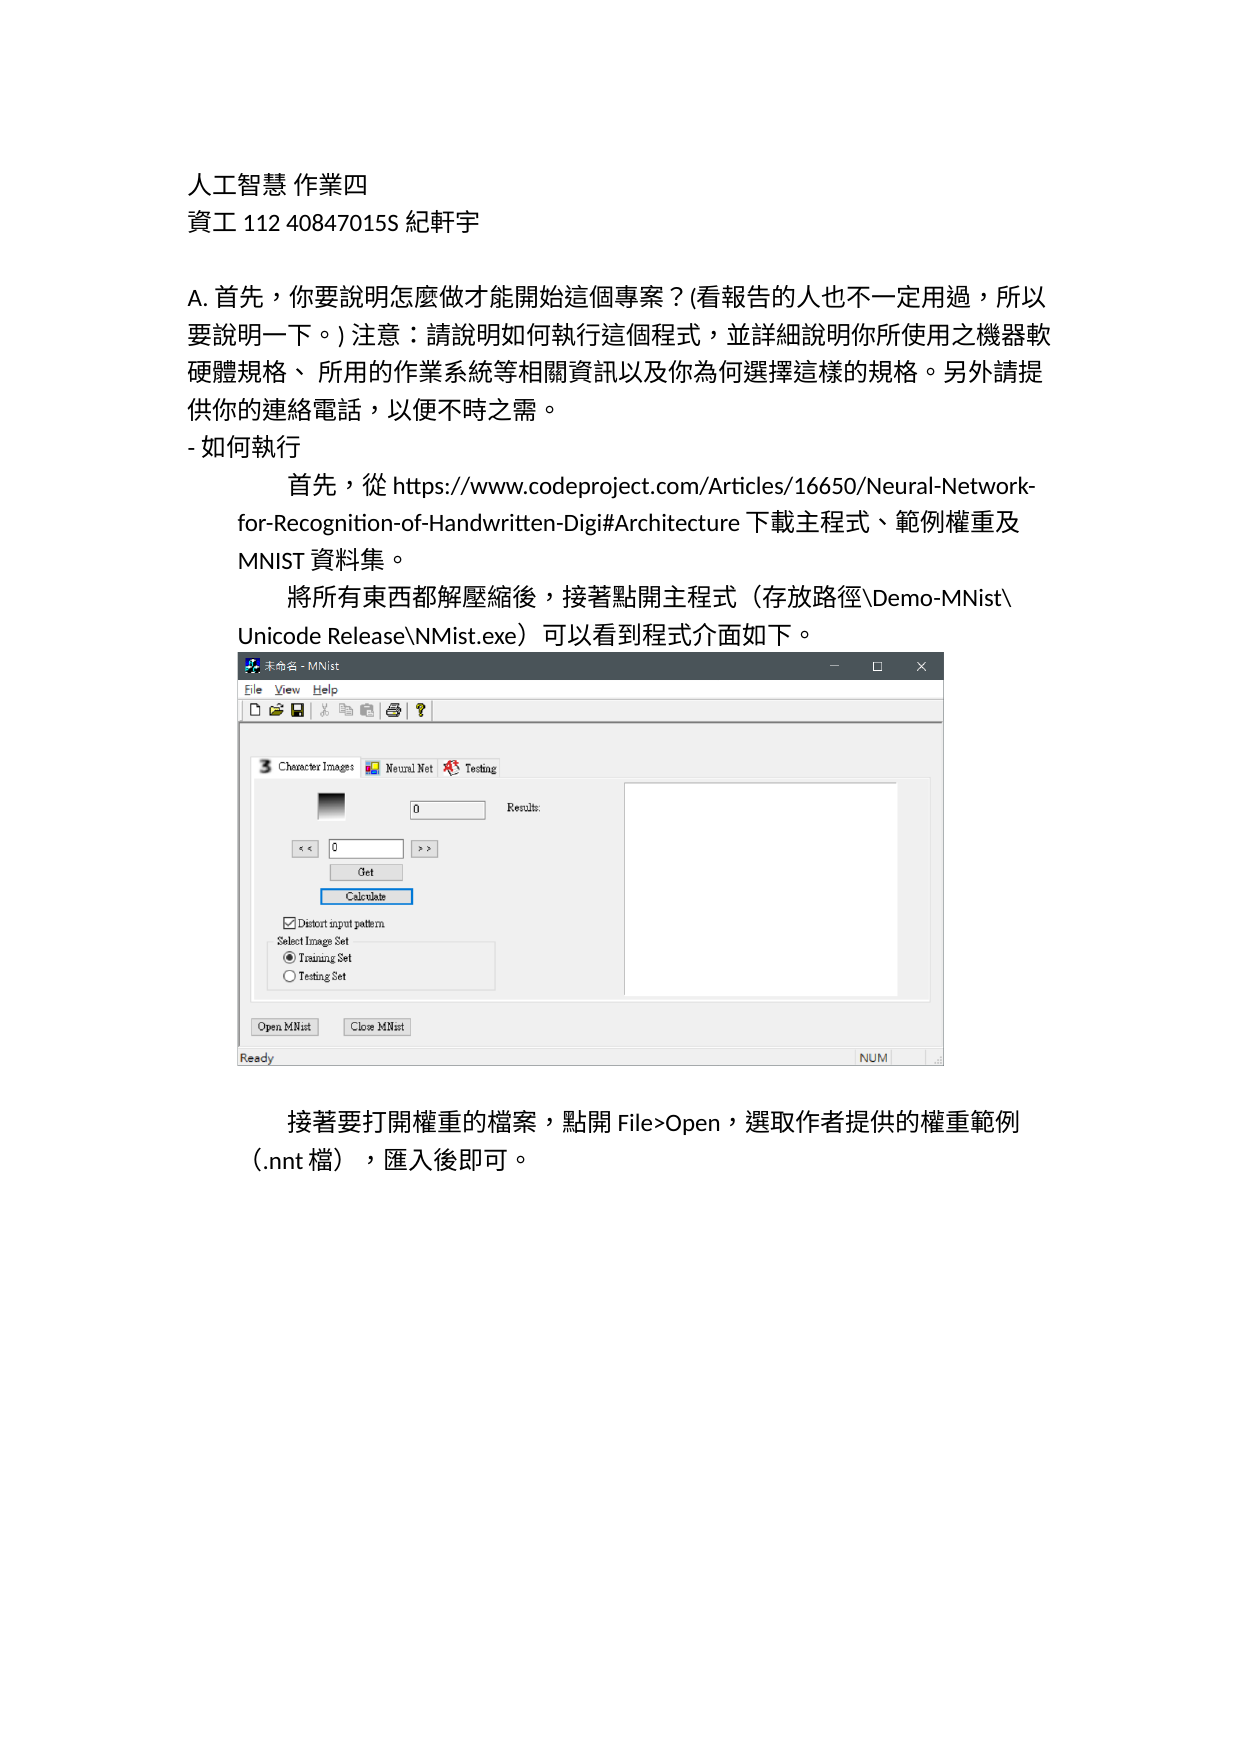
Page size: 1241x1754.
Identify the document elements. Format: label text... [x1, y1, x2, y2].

text 將所有東西都解壓縮後，接著點開主程式（存放路徑\Demo-MNist\Unicode Release\NMist.exe）可以看到程式介面如下。 [237, 577, 1053, 652]
text 接著要打開權重的檔案，點開File>Open，選取作者提供的權重範例（.nnt檔），匯入後即可。 [237, 1102, 1053, 1177]
text A. 首先，你要說明怎麼做才能開始這個專案？(看報告的人也不一定用過，所以要說明一下。) 注意：請說明如何執行這個程式，並詳細說明你所使用之機器軟硬體規格、 所用的作業系統等相關資訊以及你為何選擇這樣的規格。另外請提供你的連絡電話，以便不時之需。 [187, 277, 1053, 427]
text 人工智慧 作業四 [187, 164, 1053, 202]
text 資工112 40847015S 紀軒宇 [187, 202, 1053, 239]
text - 如何執行 [187, 427, 1053, 464]
picture [237, 652, 944, 1066]
text 首先，從https://www.codeproject.com/Articles/16650/Neural-Network-for-Recognition-of-Handwritten-Digi#Architecture下載主程式、範例權重及MNIST 資料集。 [237, 464, 1053, 577]
